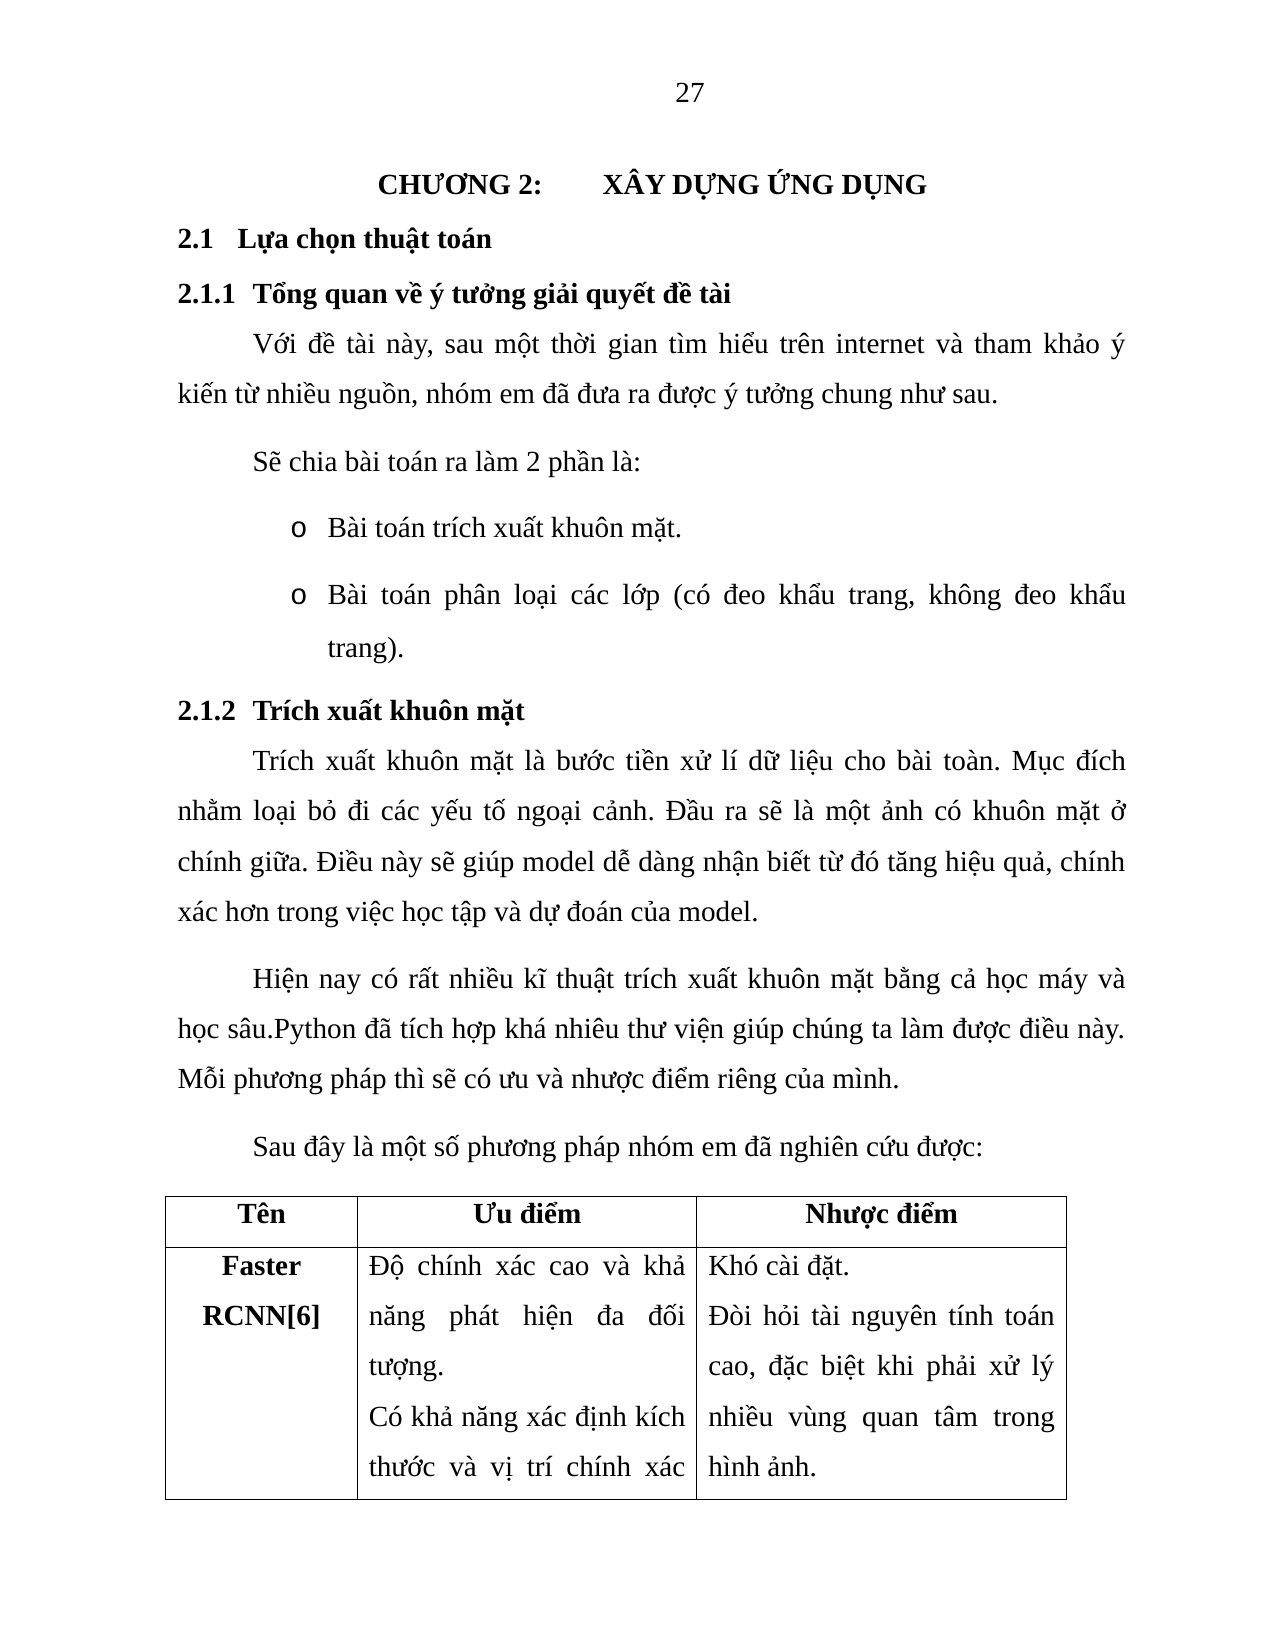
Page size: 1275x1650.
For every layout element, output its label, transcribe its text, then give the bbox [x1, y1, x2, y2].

text Sau đây là một số phương pháp nhóm em đã nghiên cứu được: [177, 1129, 1127, 1162]
table_header Tên [166, 1197, 357, 1247]
text Sẽ chia bài toán ra làm 2 phần là: [177, 444, 1127, 477]
list Bài toán trích xuất khuôn mặt. [290, 511, 1127, 547]
subtitle Tổng quan về ý tưởng giải quyết đề tài [177, 276, 1127, 309]
table_cell Faster RCNN[6] [166, 1248, 357, 1499]
list Bài toán phân loại các lớp (có đeo khẩu trang, không đeo khẩu trang). [290, 577, 1127, 663]
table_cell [697, 1248, 1066, 1499]
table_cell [358, 1248, 696, 1499]
text Hiện nay có rất nhiều kĩ thuật trích xuất khuôn mặt bằng cả học máy và học sâu.Python đã tích hợp khá nhiêu thư viện giúp chúng ta làm được điều này. Mỗi phương pháp thì sẽ có ưu và nhược điểm riêng của mình. [177, 961, 1127, 1095]
subtitle Trích xuất khuôn mặt [177, 693, 1127, 726]
subtitle Lựa chọn thuật toán [177, 222, 1127, 255]
table_header Nhược điểm [697, 1197, 1066, 1247]
text Với đề tài này, sau một thời gian tìm hiểu trên internet và tham khảo ý kiến từ nhiều nguồn, nhóm em đã đưa ra được ý tưởng chung như sau. [177, 326, 1127, 410]
text Trích xuất khuôn mặt là bước tiền xử lí dữ liệu cho bài toàn. Mục đích nhằm loại bỏ đi các yếu tố ngoại cảnh. Đầu ra sẽ là một ảnh có khuôn mặt ở chính giữa. Điều này sẽ giúp model dễ dàng nhận biết từ đó tăng hiệu quả, chính xác hơn trong việc học tập và dự đoán của model. [177, 743, 1127, 928]
table_header Ưu điểm [358, 1197, 696, 1247]
subtitle XÂY DỰNG ỨNG DỤNG [177, 167, 1127, 201]
